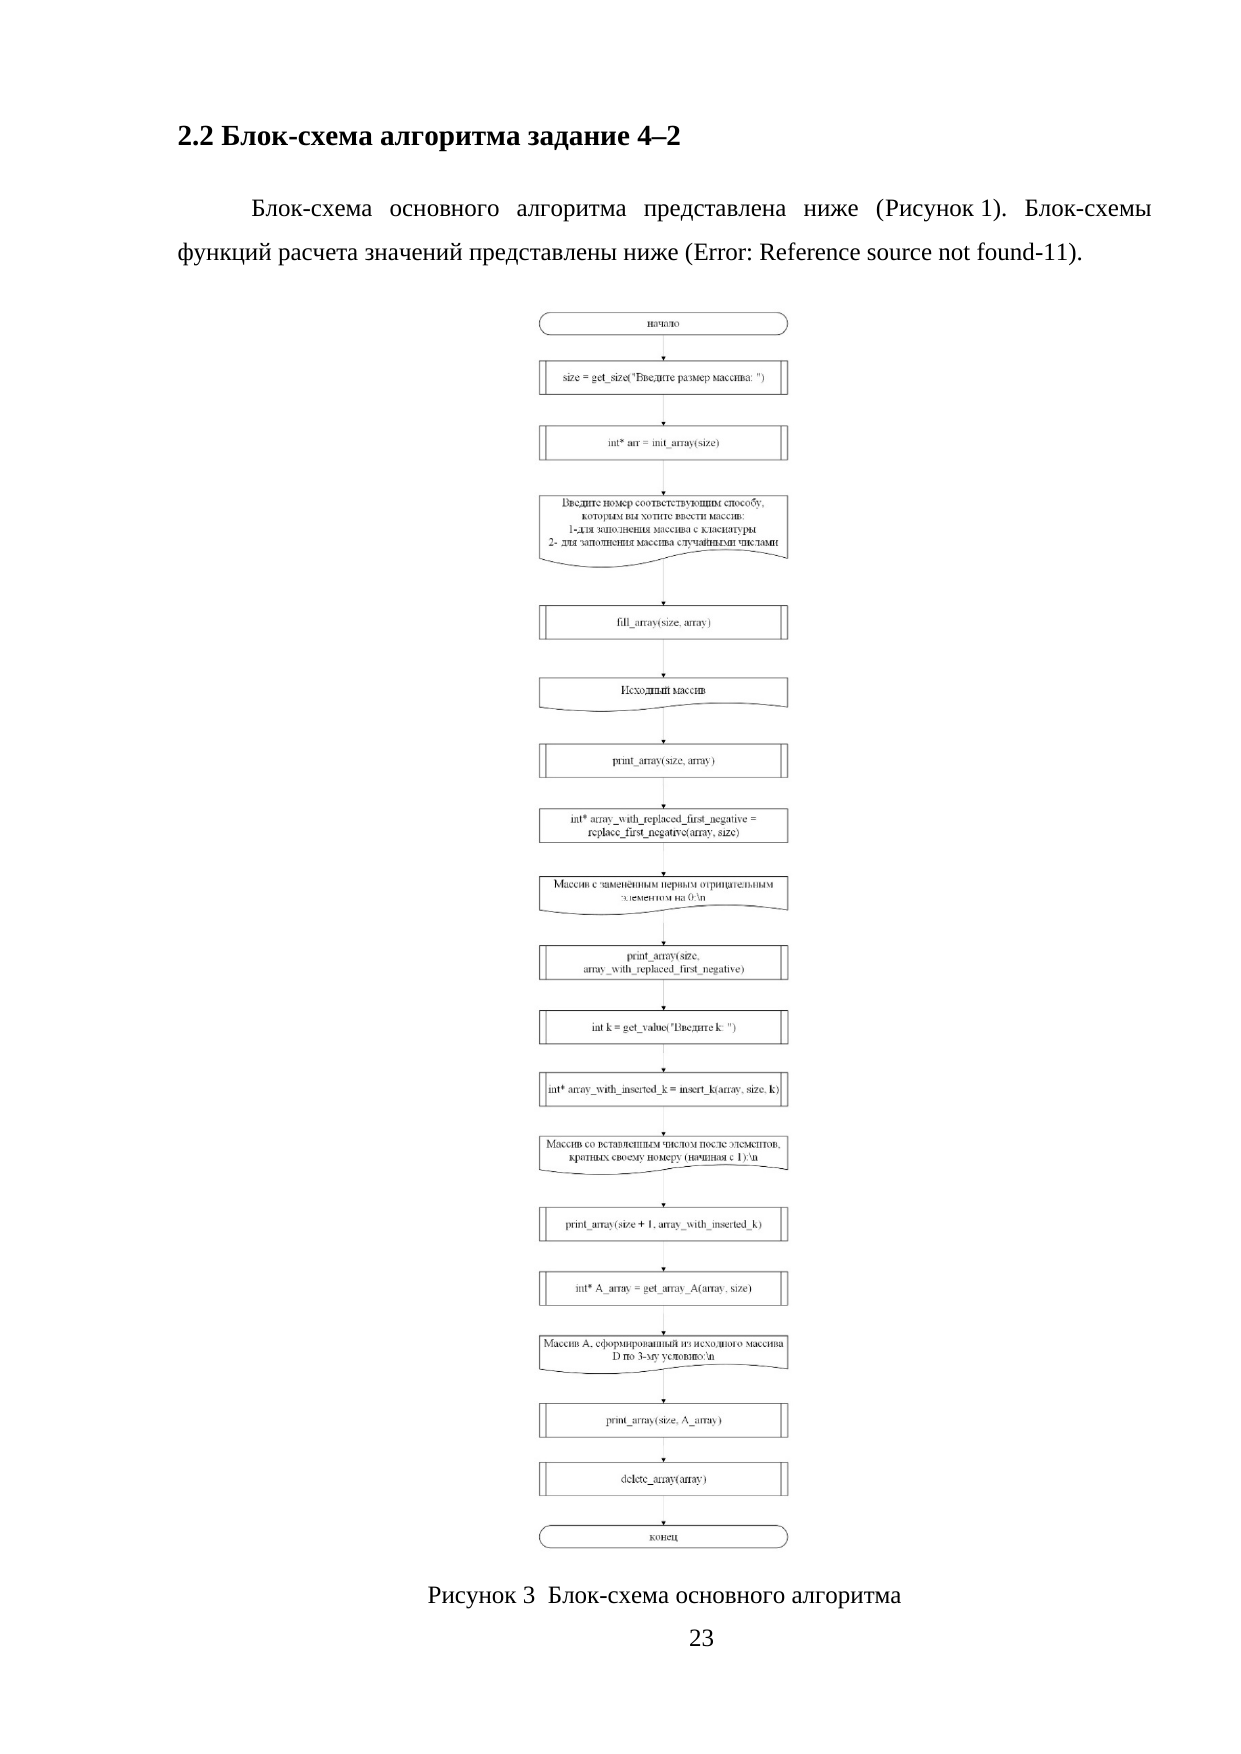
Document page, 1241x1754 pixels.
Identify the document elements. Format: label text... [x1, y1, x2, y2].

picture [534, 308, 795, 1552]
text 2.2 Блок-схема алгоритма задание 4–2 [177, 118, 1152, 152]
